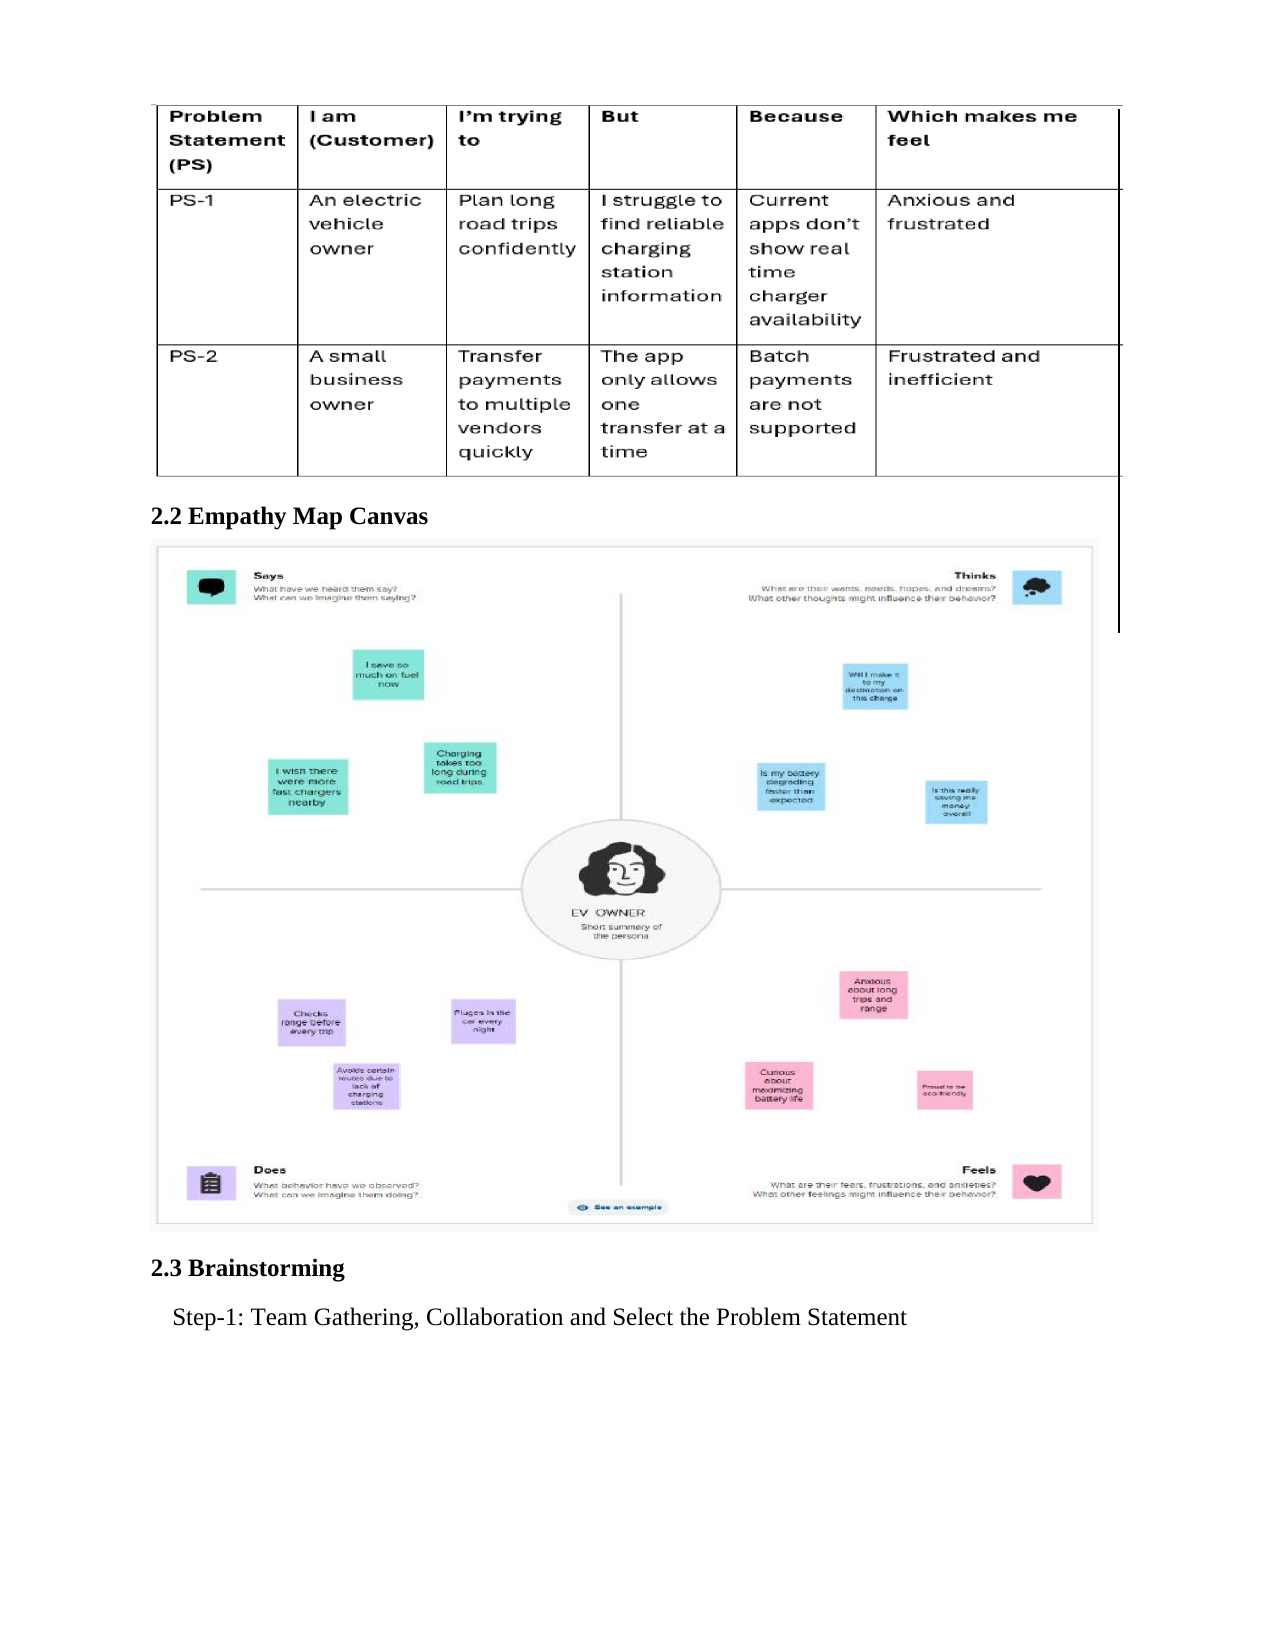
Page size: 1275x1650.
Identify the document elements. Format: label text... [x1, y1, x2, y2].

picture [150, 103, 1123, 481]
picture [150, 537, 1100, 1232]
text Step-1: Team Gathering, Collaboration and Select the Problem Statement [172, 1302, 1146, 1331]
